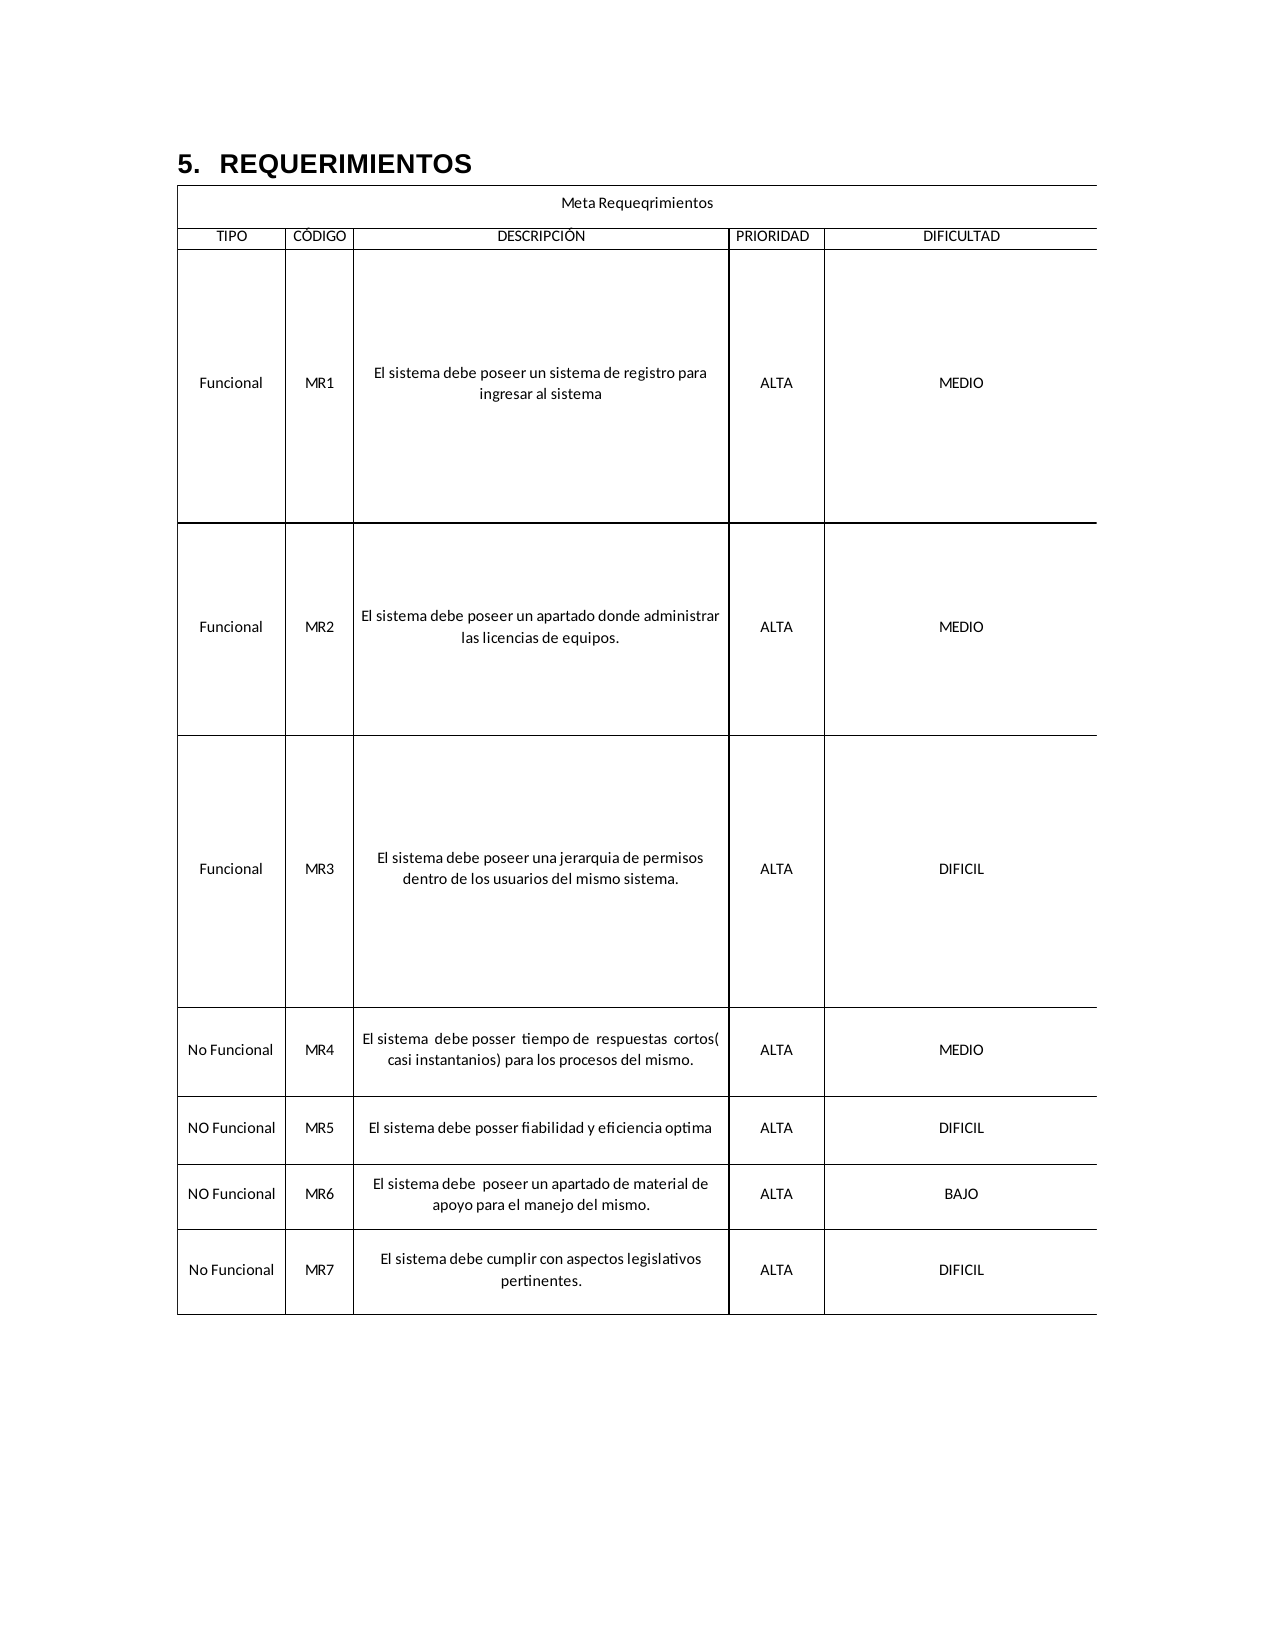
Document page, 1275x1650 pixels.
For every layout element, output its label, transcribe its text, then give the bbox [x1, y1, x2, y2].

subtitle REQUERIMIENTOS [177, 148, 1098, 179]
